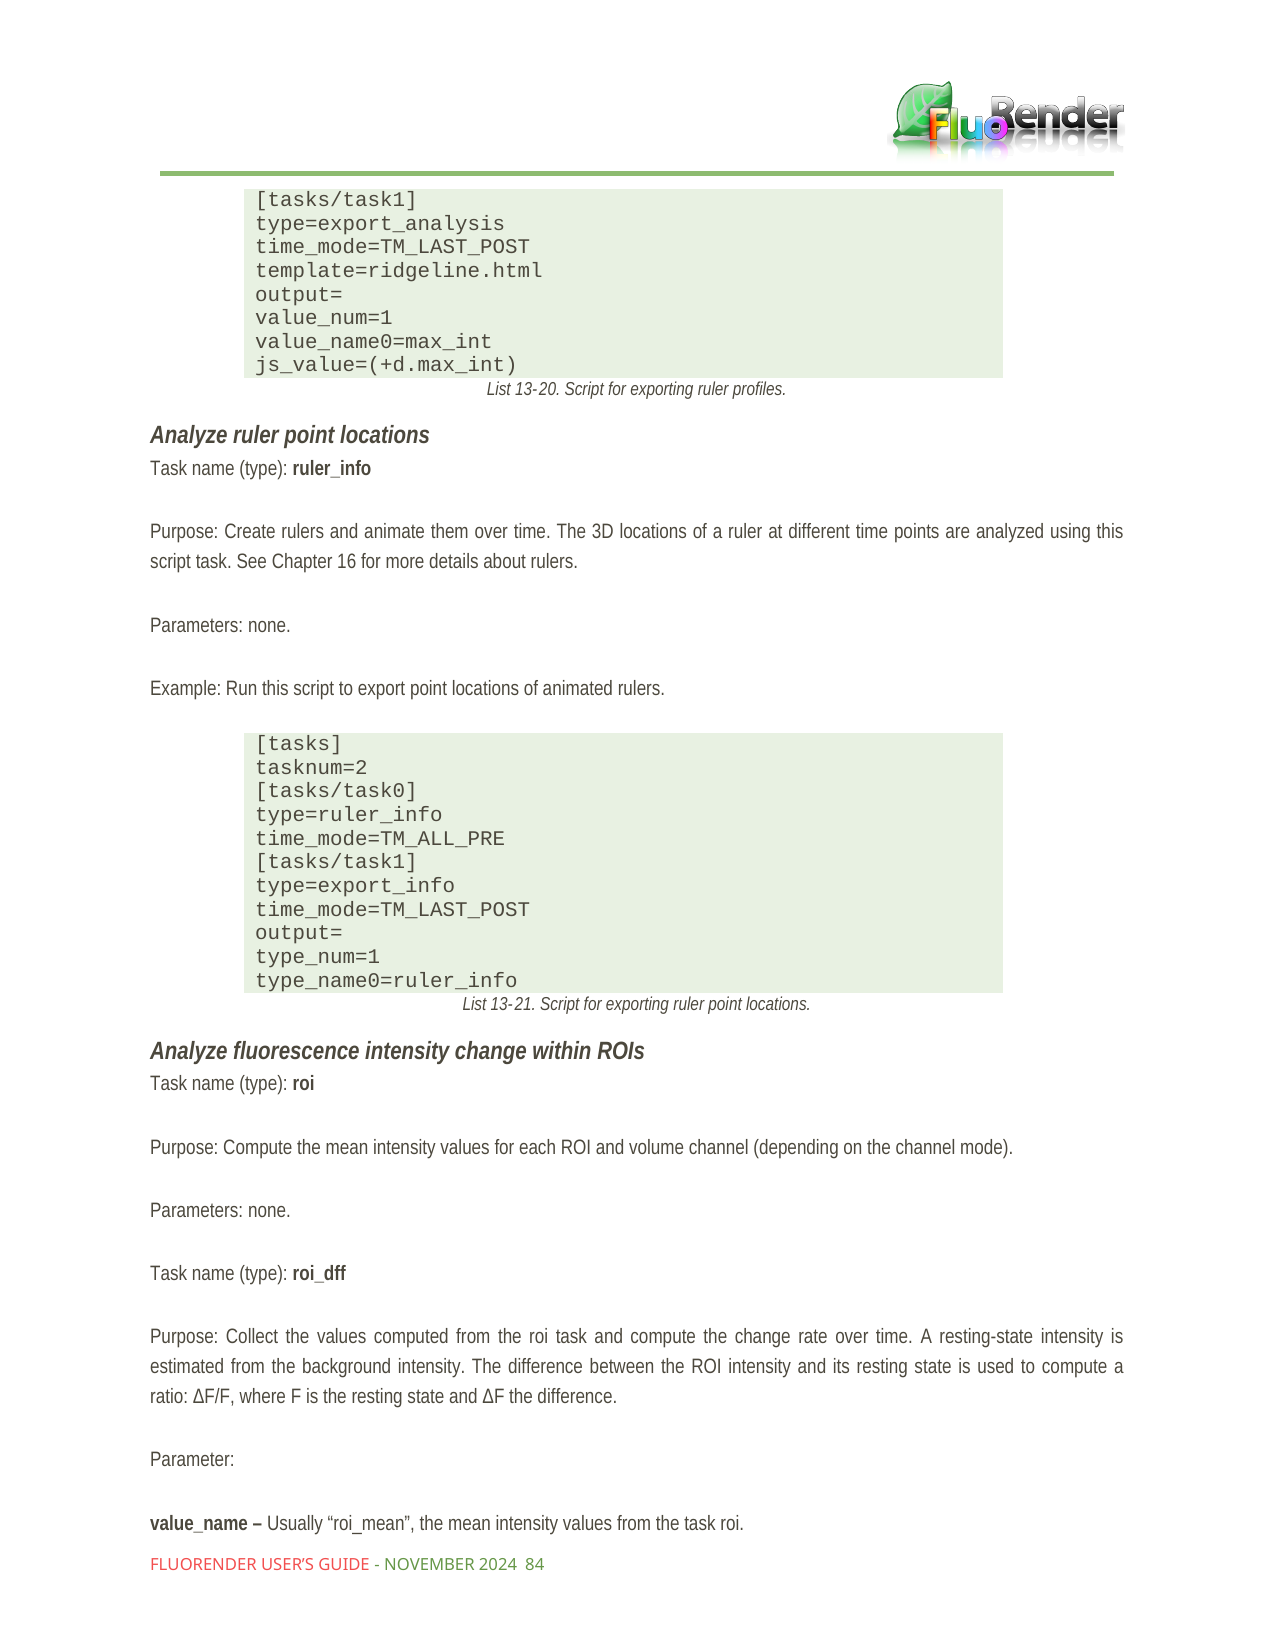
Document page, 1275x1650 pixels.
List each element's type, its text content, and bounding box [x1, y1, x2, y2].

text value_name – Usually “roi_mean”, the mean intensity values from the task roi. [150, 1511, 1125, 1534]
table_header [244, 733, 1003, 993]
text Purpose: Compute the mean intensity values for each ROI and volume channel (depending on the channel mode). [150, 1134, 1125, 1158]
text Parameters: none. [150, 613, 1125, 637]
text Task name (type): roi [150, 1071, 1125, 1095]
text Parameter: [150, 1447, 1125, 1471]
text Task name (type): ruler_info [150, 456, 1125, 480]
text Purpose: Create rulers and animate them over time. The 3D locations of a ruler at different time points are analyzed using this script task. See Chapter 16 for more details about rulers. [150, 519, 1125, 573]
text Task name (type): roi_dff [150, 1261, 1125, 1285]
text Parameters: none. [150, 1198, 1125, 1222]
subtitle Analyze ruler point locations [150, 421, 1125, 449]
picture [887, 75, 1125, 165]
text Example: Run this script to export point locations of animated rulers. [150, 676, 1125, 700]
subtitle Analyze fluorescence intensity change within ROIs [150, 1036, 1125, 1064]
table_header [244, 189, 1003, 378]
text Purpose: Collect the values computed from the roi task and compute the change rate over time. A resting-state intensity is estimated from the background intensity. The difference between the ROI intensity and its resting state is used to compute a ratio: ΔF/F, where F is the resting state and ΔF the difference. [150, 1324, 1125, 1408]
